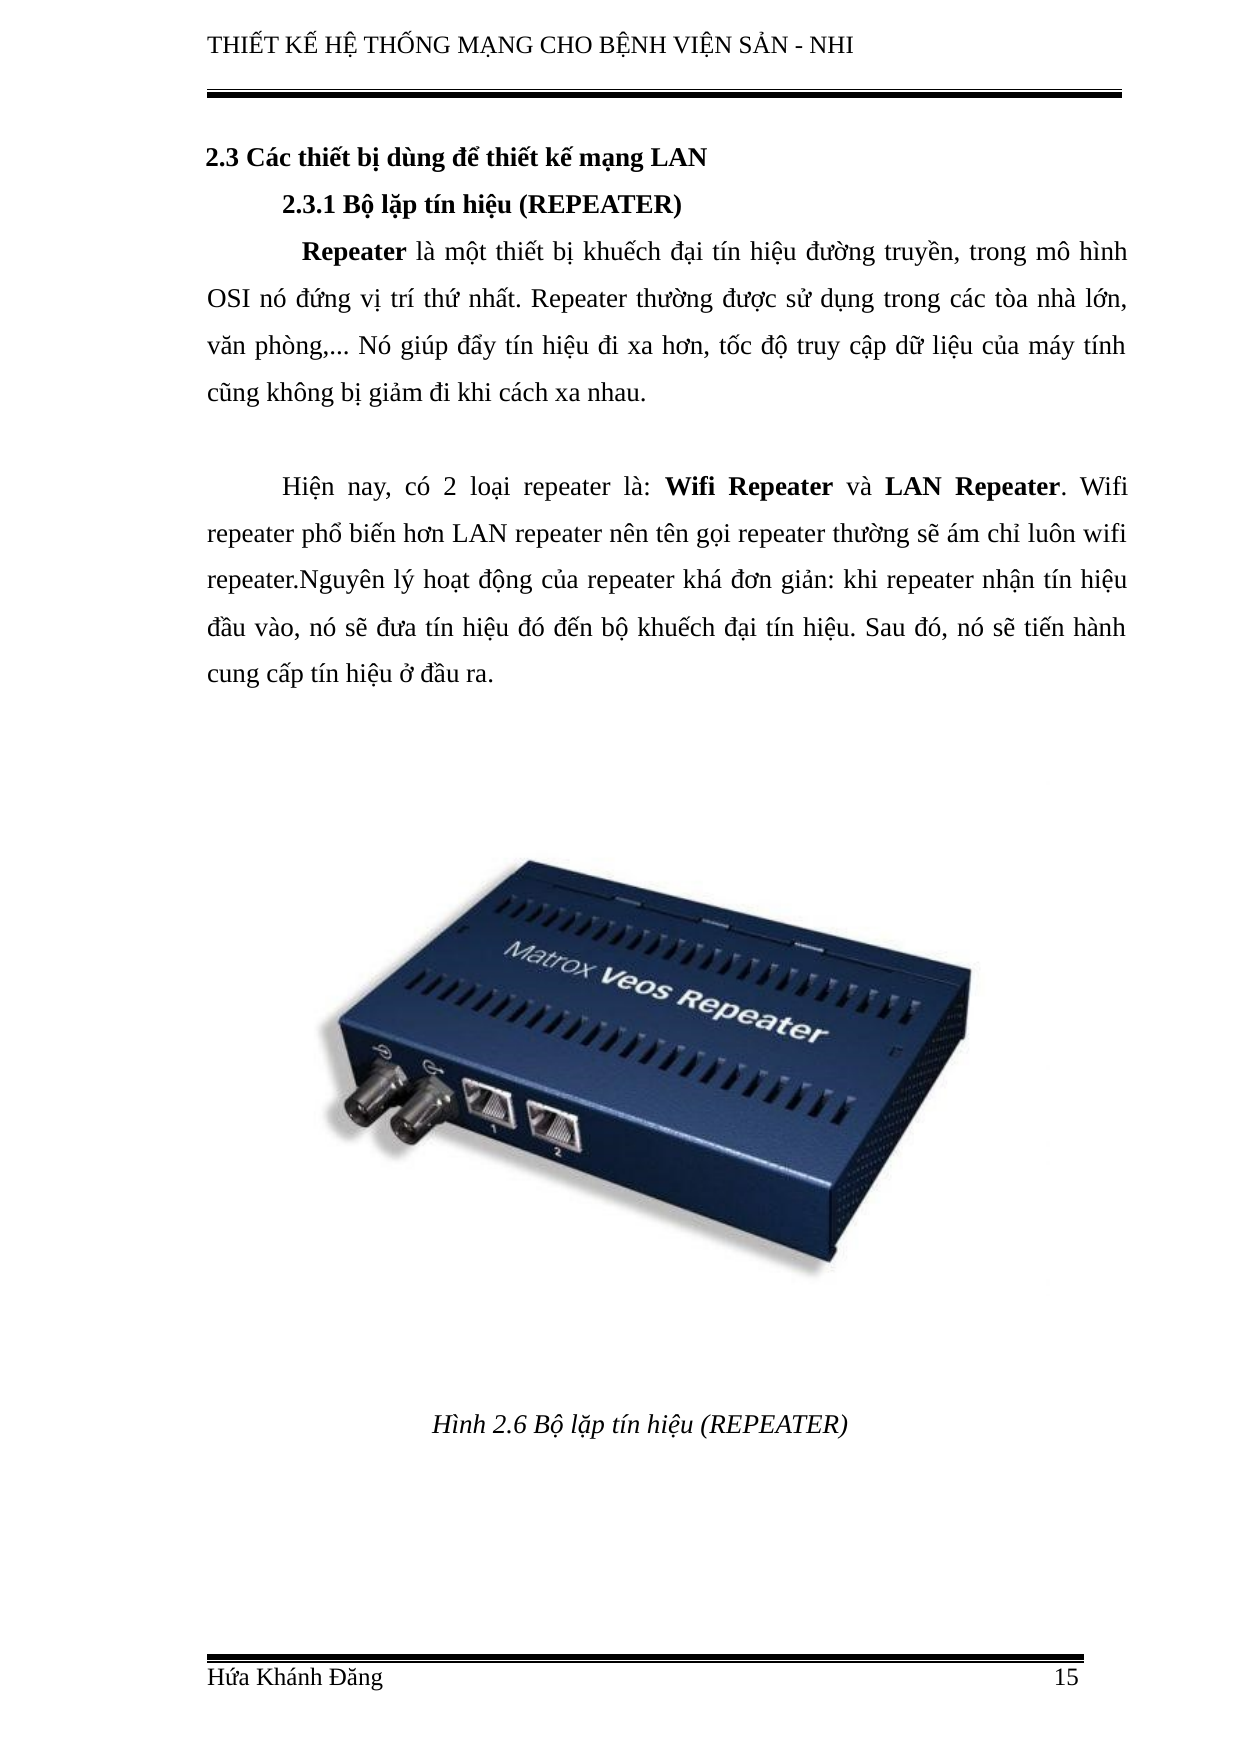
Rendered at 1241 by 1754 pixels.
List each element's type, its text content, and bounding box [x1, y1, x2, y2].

subtitle 2.3 Các thiết bị dùng để thiết kế mạng LAN [205, 141, 1128, 172]
subtitle 2.3.1 Bộ lặp tín hiệu (REPEATER) [282, 188, 1128, 219]
text Hiện nay, có 2 loại repeater là: Wifi Repeater và LAN Repeater. Wifi repeater phổ biến hơn LAN repeater nên tên gọi repeater thường sẽ ám chỉ luôn wifi repeater.Nguyên lý hoạt động của repeater khá đơn giản: khi repeater nhận tín hiệu đầu vào, nó sẽ đưa tín hiệu đó đến bộ khuếch đại tín hiệu. Sau đó, nó sẽ tiến hành cung cấp tín hiệu ở đầu ra. [207, 470, 1128, 689]
text Hình 2.6 Bộ lặp tín hiệu (REPEATER) [432, 1408, 1128, 1439]
text Repeater là một thiết bị khuếch đại tín hiệu đường truyền, trong mô hình OSI nó đứng vị trí thứ nhất. Repeater thường được sử dụng trong các tòa nhà lớn, văn phòng,... Nó giúp đẩy tín hiệu đi xa hơn, tốc độ truy cập dữ liệu của máy tính cũng không bị giảm đi khi cách xa nhau. [207, 235, 1128, 407]
picture [281, 766, 1050, 1342]
